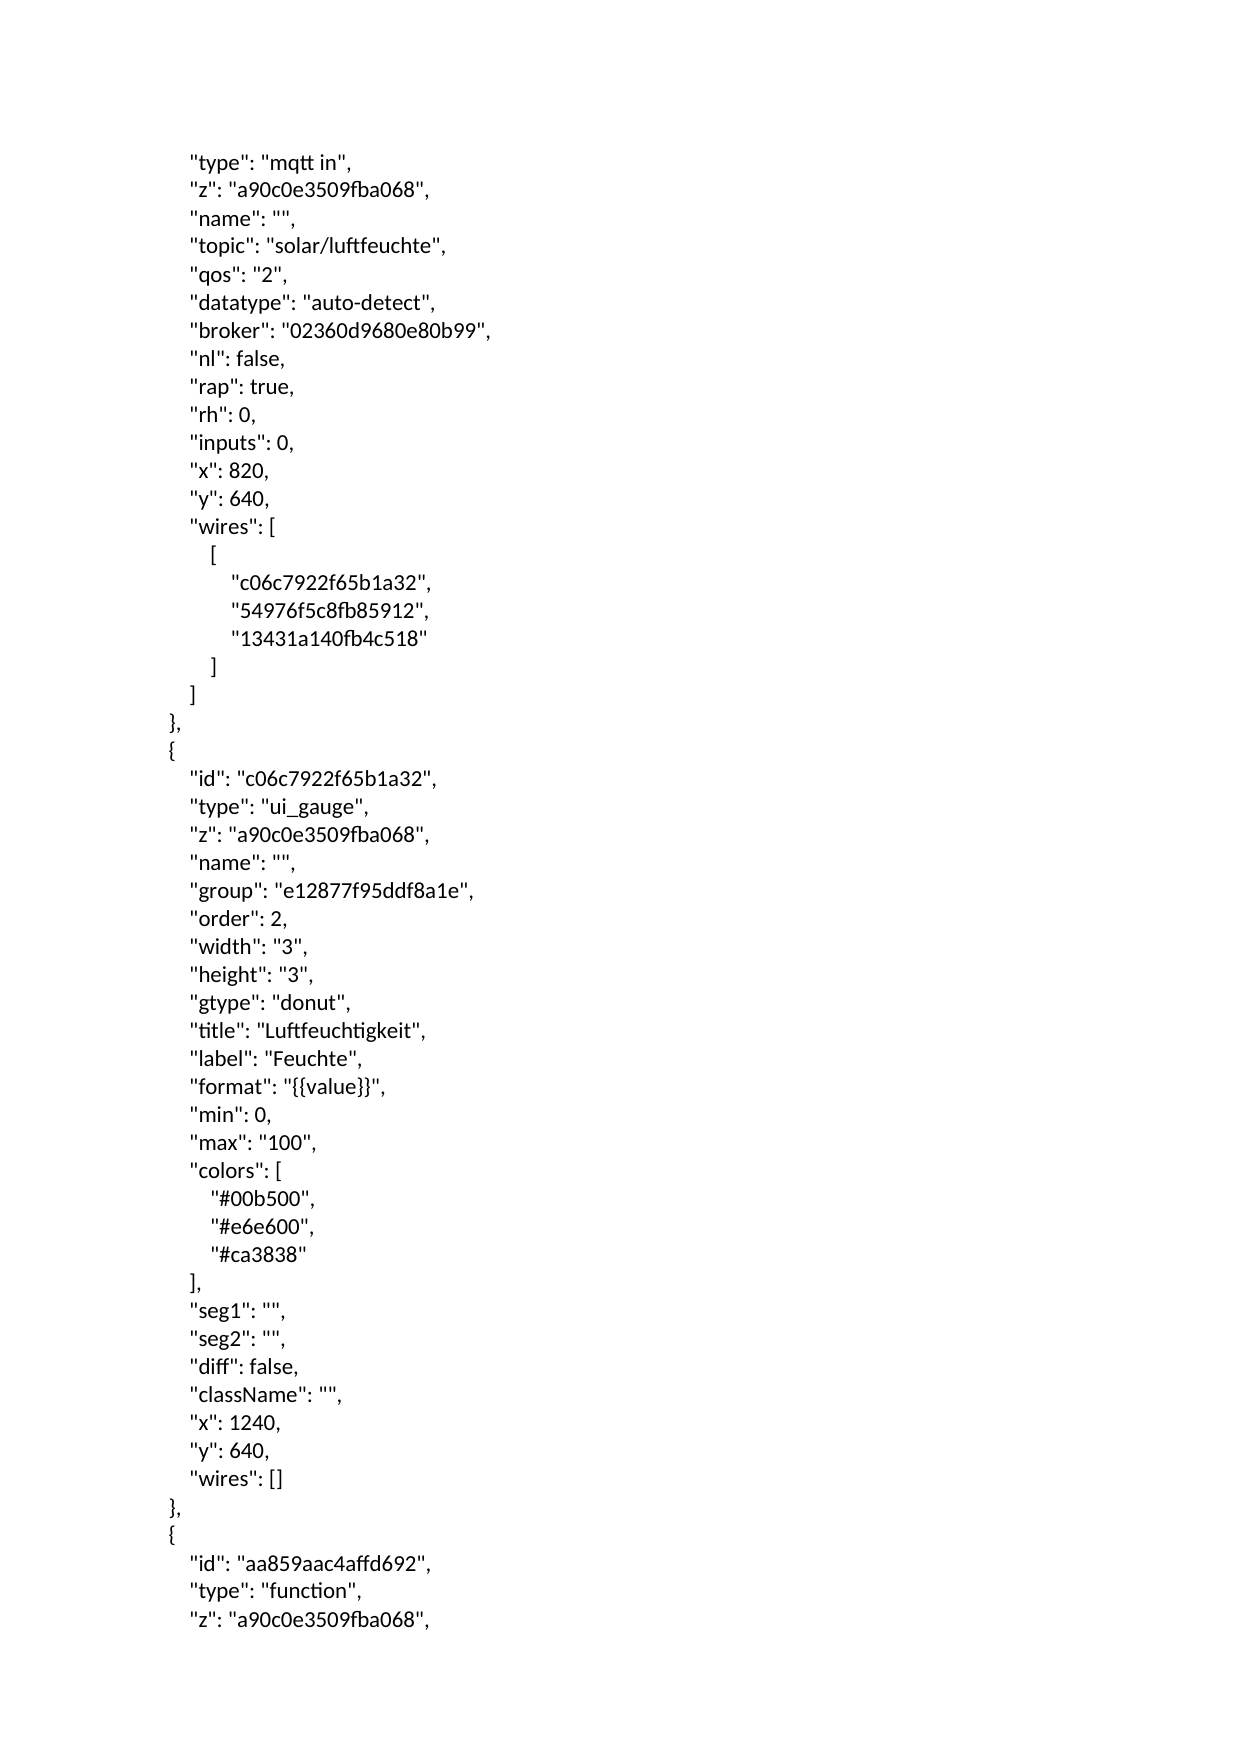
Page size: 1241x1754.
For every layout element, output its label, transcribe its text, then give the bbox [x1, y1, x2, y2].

text }, [148, 1493, 1093, 1521]
text "format": "{{value}}", [148, 1072, 1093, 1100]
text "max": "100", [148, 1128, 1093, 1156]
text "id": "aa859aac4affd692", [148, 1549, 1093, 1577]
text "seg1": "", [148, 1296, 1093, 1324]
text "seg2": "", [148, 1324, 1093, 1352]
text "wires": [ [148, 512, 1093, 540]
text "colors": [ [148, 1156, 1093, 1184]
text "broker": "02360d9680e80b99", [148, 316, 1093, 344]
text "y": 640, [148, 484, 1093, 512]
text "z": "a90c0e3509fba068", [148, 820, 1093, 848]
text "id": "c06c7922f65b1a32", [148, 764, 1093, 792]
text "name": "", [148, 848, 1093, 876]
text "label": "Feuchte", [148, 1044, 1093, 1072]
text "z": "a90c0e3509fba068", [148, 1605, 1093, 1633]
text "order": 2, [148, 904, 1093, 932]
text "c06c7922f65b1a32", [148, 568, 1093, 596]
text "type": "mqtt in", [148, 148, 1093, 176]
text "className": "", [148, 1381, 1093, 1408]
text "#e6e600", [148, 1212, 1093, 1240]
text { [148, 1521, 1093, 1549]
text "13431a140fb4c518" [148, 624, 1093, 652]
text "diff": false, [148, 1352, 1093, 1381]
text "54976f5c8fb85912", [148, 596, 1093, 624]
text ] [148, 680, 1093, 708]
text "z": "a90c0e3509fba068", [148, 176, 1093, 204]
text "y": 640, [148, 1437, 1093, 1464]
text "wires": [] [148, 1464, 1093, 1493]
text "title": "Luftfeuchtigkeit", [148, 1016, 1093, 1044]
text "#00b500", [148, 1184, 1093, 1212]
text ], [148, 1268, 1093, 1296]
text "topic": "solar/luftfeuchte", [148, 232, 1093, 260]
text "width": "3", [148, 932, 1093, 960]
text }, [148, 708, 1093, 736]
text "inputs": 0, [148, 428, 1093, 456]
text "qos": "2", [148, 260, 1093, 288]
text "x": 820, [148, 456, 1093, 484]
text "#ca3838" [148, 1240, 1093, 1268]
text "rh": 0, [148, 400, 1093, 428]
text "datatype": "auto-detect", [148, 288, 1093, 316]
text "rap": true, [148, 372, 1093, 400]
text "type": "function", [148, 1577, 1093, 1605]
text "nl": false, [148, 344, 1093, 372]
text "type": "ui_gauge", [148, 792, 1093, 820]
text "height": "3", [148, 960, 1093, 988]
text "min": 0, [148, 1100, 1093, 1128]
text ] [148, 652, 1093, 680]
text { [148, 736, 1093, 764]
text [ [148, 540, 1093, 568]
text "group": "e12877f95ddf8a1e", [148, 876, 1093, 904]
text "x": 1240, [148, 1408, 1093, 1437]
text "name": "", [148, 204, 1093, 232]
text "gtype": "donut", [148, 988, 1093, 1016]
